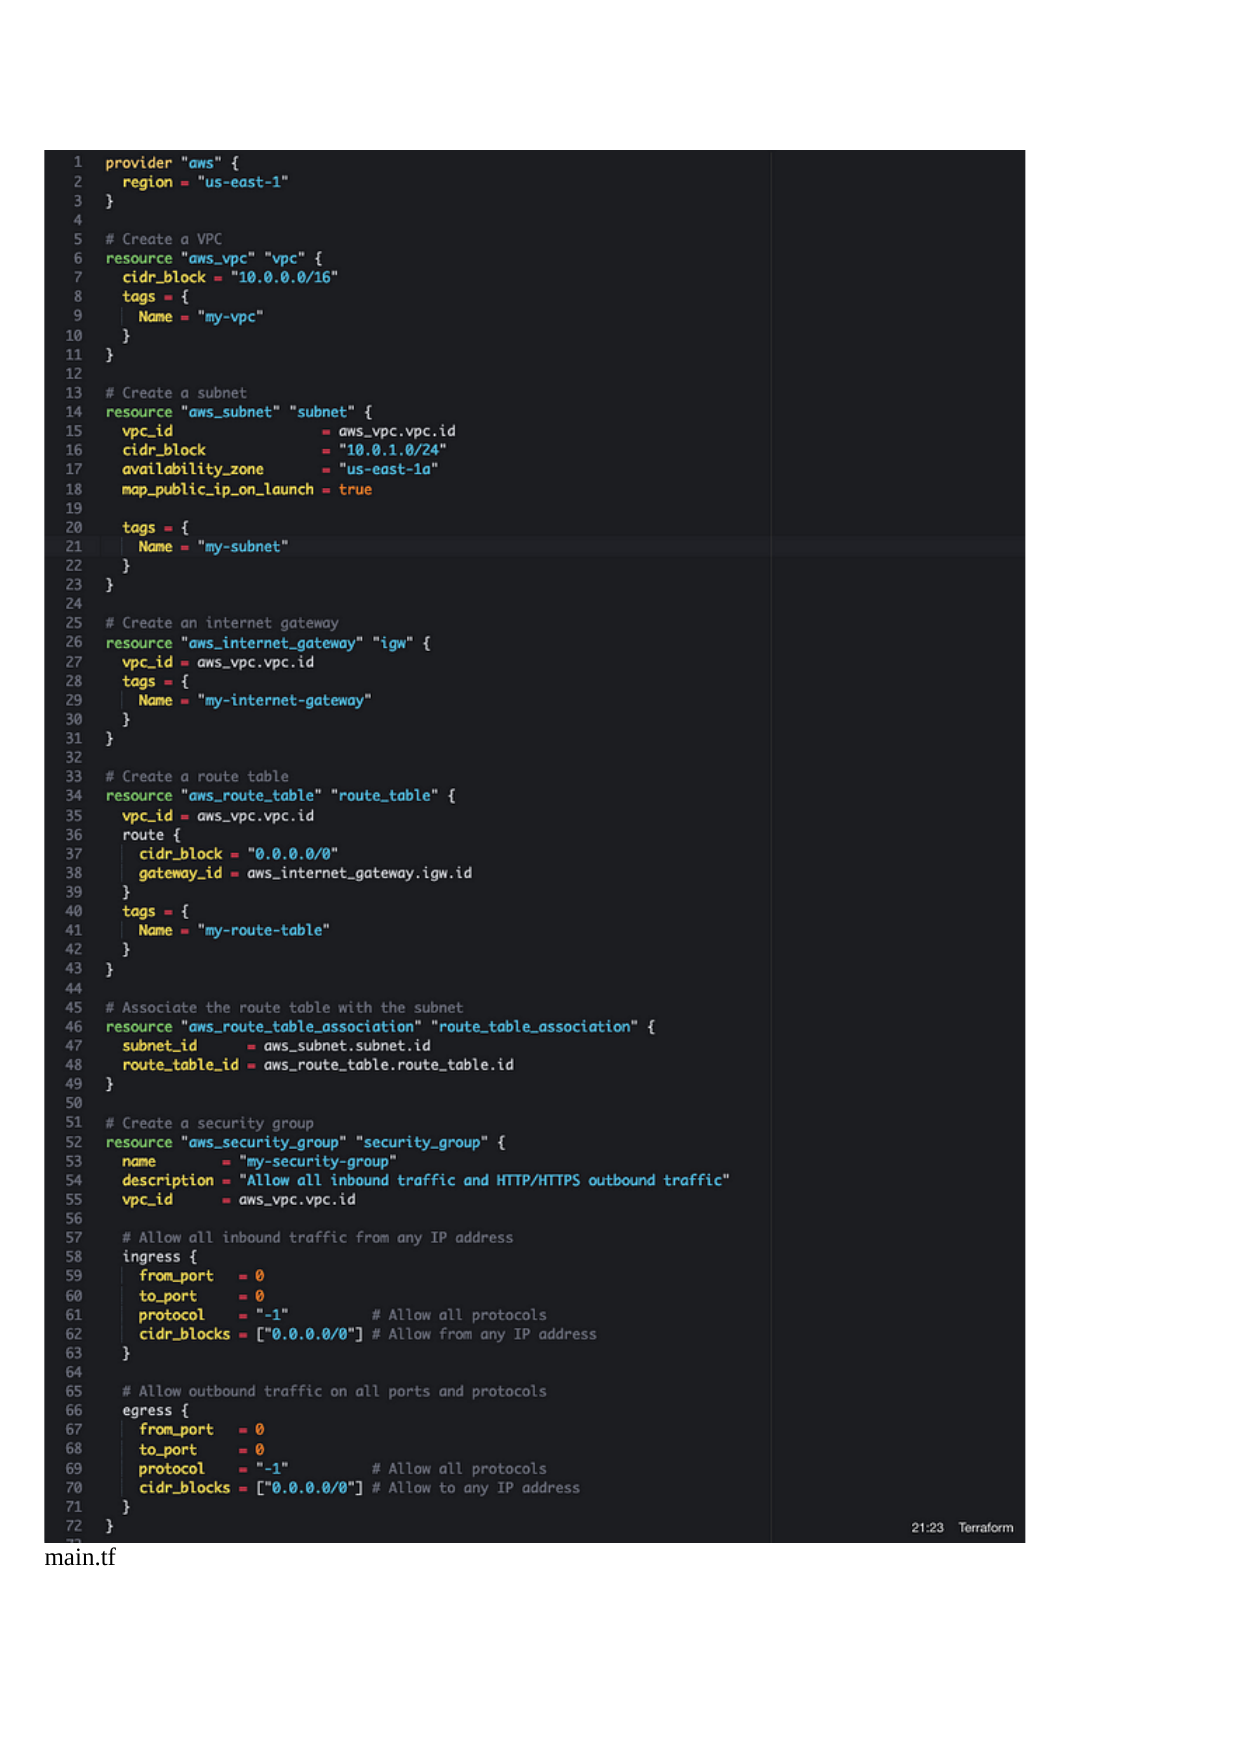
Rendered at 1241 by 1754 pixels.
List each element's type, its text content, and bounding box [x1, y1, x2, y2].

picture [44, 150, 1026, 1543]
text main.tf [44, 1542, 1196, 1571]
